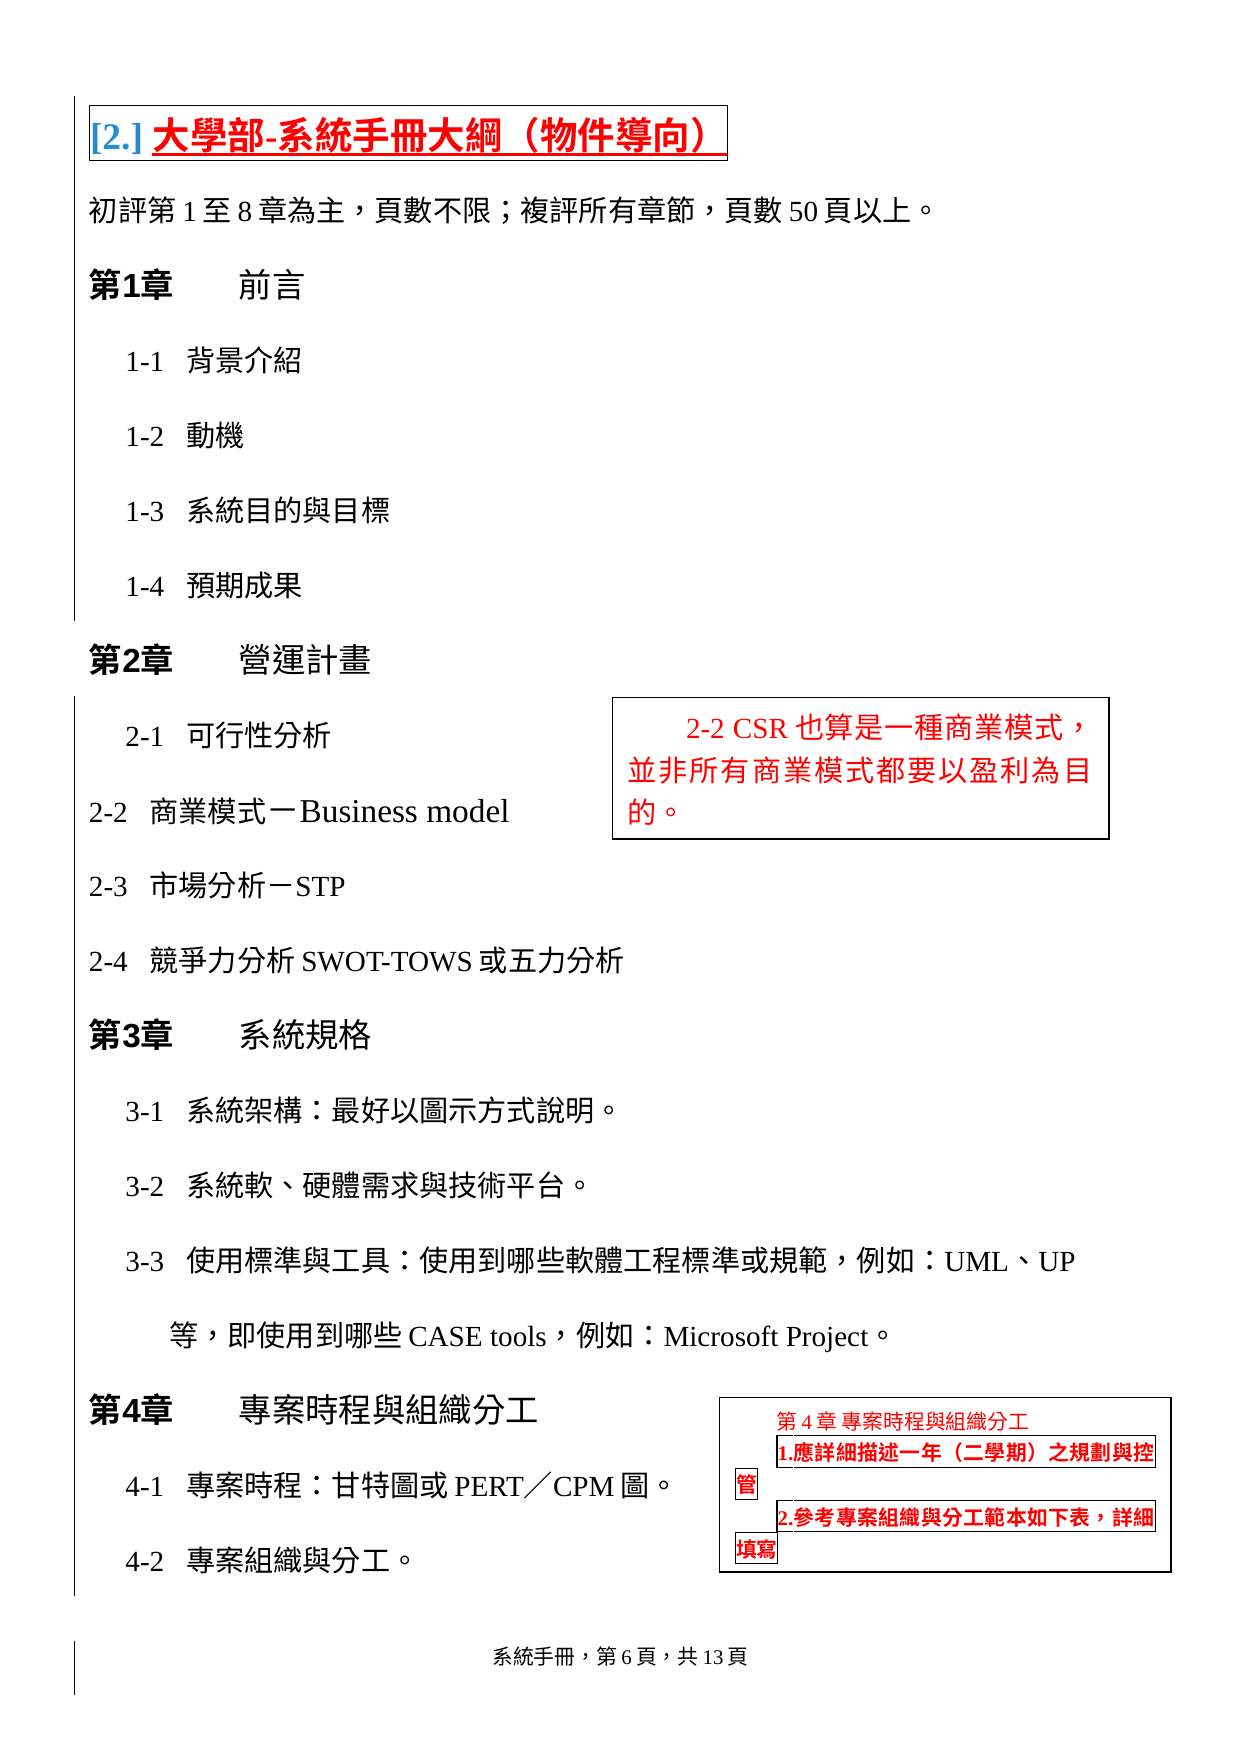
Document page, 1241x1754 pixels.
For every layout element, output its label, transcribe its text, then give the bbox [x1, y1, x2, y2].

list 1-2 動機 [89, 396, 1152, 471]
list 大學部-系統手冊大綱（物件導向） [89, 96, 1152, 171]
list 2-3 市場分析－STP [89, 846, 1152, 921]
list 等，即使用到哪些CASE tools，例如：Microsoft Project。 [89, 1296, 1152, 1371]
list 2-1 可行性分析 [89, 696, 1152, 771]
subtitle 專案時程與組織分工 [89, 1371, 1152, 1446]
list 3-2 系統軟、硬體需求與技術平台。 [89, 1146, 1152, 1221]
list 3-1 系統架構：最好以圖示方式說明。 [89, 1071, 1152, 1146]
subtitle 營運計畫 [89, 621, 1152, 696]
subtitle 系統規格 [89, 996, 1152, 1071]
list 4-1 專案時程：甘特圖或PERT／CPM圖。 [89, 1446, 719, 1521]
list 2-2 商業模式－Business model [89, 771, 1152, 846]
list 3-3 使用標準與工具：使用到哪些軟體工程標準或規範，例如：UML、UP [89, 1221, 1152, 1296]
list 2-4 競爭力分析SWOT-TOWS或五力分析 [89, 921, 1152, 996]
list 1-4 預期成果 [89, 546, 1152, 621]
list 1-1 背景介紹 [89, 321, 1152, 396]
list 4-2 專案組織與分工。 [89, 1521, 1152, 1596]
subtitle 前言 [89, 246, 1152, 321]
list 1-3 系統目的與目標 [89, 471, 1152, 546]
text 初評第1至8章為主，頁數不限；複評所有章節，頁數50頁以上。 [89, 171, 1152, 246]
